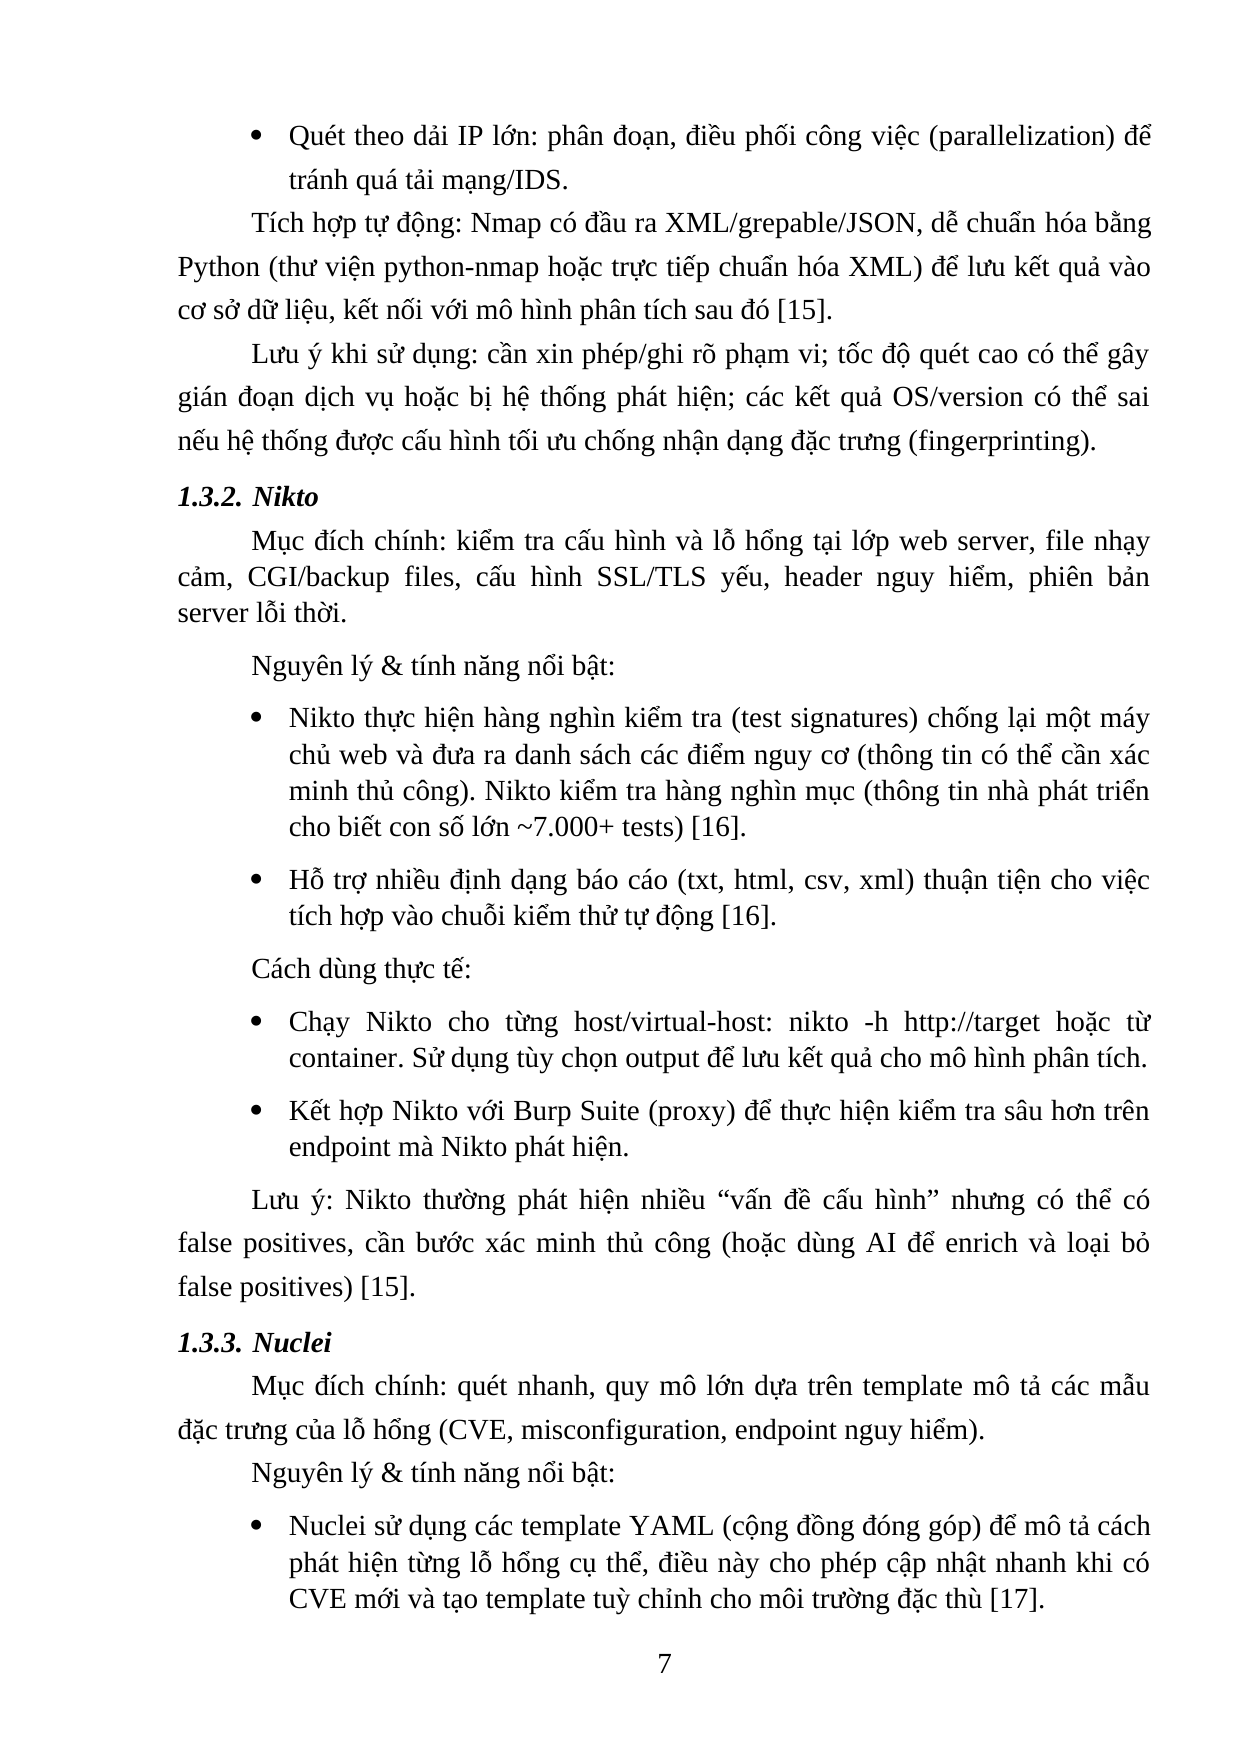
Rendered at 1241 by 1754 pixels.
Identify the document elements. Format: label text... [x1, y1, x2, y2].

text Cách dùng thực tế: [177, 951, 1152, 984]
text Mục đích chính: quét nhanh, quy mô lớn dựa trên template mô tả các mẫu đặc trưng của lỗ hổng (CVE, misconfiguration, endpoint nguy hiểm). [177, 1368, 1152, 1446]
subtitle Nuclei [177, 1325, 1152, 1358]
list Kết hợp Nikto với Burp Suite (proxy) để thực hiện kiểm tra sâu hơn trên endpoint mà Nikto phát hiện. [251, 1093, 1152, 1163]
text Lưu ý: Nikto thường phát hiện nhiều “vấn đề cấu hình” nhưng có thể có false positives, cần bước xác minh thủ công (hoặc dùng AI để enrich và loại bỏ false positives) [15]. [177, 1182, 1152, 1302]
list Hỗ trợ nhiều định dạng báo cáo (txt, html, csv, xml) thuận tiện cho việc tích hợp vào chuỗi kiểm thử tự động [16]. [251, 862, 1152, 932]
text Mục đích chính: kiểm tra cấu hình và lỗ hổng tại lớp web server, file nhạy cảm, CGI/backup files, cấu hình SSL/TLS yếu, header nguy hiểm, phiên bản server lỗi thời. [177, 523, 1152, 628]
text Lưu ý khi sử dụng: cần xin phép/ghi rõ phạm vi; tốc độ quét cao có thể gây gián đoạn dịch vụ hoặc bị hệ thống phát hiện; các kết quả OS/version có thể sai nếu hệ thống được cấu hình tối ưu chống nhận dạng đặc trưng (fingerprinting). [177, 336, 1152, 457]
subtitle Nikto [177, 479, 1152, 513]
list Chạy Nikto cho từng host/virtual-host: nikto -h http://target hoặc từ container. Sử dụng tùy chọn output để lưu kết quả cho mô hình phân tích. [251, 1004, 1152, 1073]
list Nuclei sử dụng các template YAML (cộng đồng đóng góp) để mô tả cách phát hiện từng lỗ hổng cụ thể, điều này cho phép cập nhật nhanh khi có CVE mới và tạo template tuỳ chỉnh cho môi trường đặc thù [17]. [251, 1508, 1152, 1614]
text Tích hợp tự động: Nmap có đầu ra XML/grepable/JSON, dễ chuẩn hóa bằng Python (thư viện python-nmap hoặc trực tiếp chuẩn hóa XML) để lưu kết quả vào cơ sở dữ liệu, kết nối với mô hình phân tích sau đó [15]. [177, 205, 1152, 326]
list Quét theo dải IP lớn: phân đoạn, điều phối công việc (parallelization) để tránh quá tải mạng/IDS. [251, 118, 1152, 195]
text Nguyên lý & tính năng nổi bật: [177, 1456, 1152, 1489]
text Nguyên lý & tính năng nổi bật: [177, 648, 1152, 681]
list Nikto thực hiện hàng nghìn kiểm tra (test signatures) chống lại một máy chủ web và đưa ra danh sách các điểm nguy cơ (thông tin có thể cần xác minh thủ công). Nikto kiểm tra hàng nghìn mục (thông tin nhà phát triển cho biết con số lớn ~7.000+ tests) [16]. [251, 701, 1152, 843]
